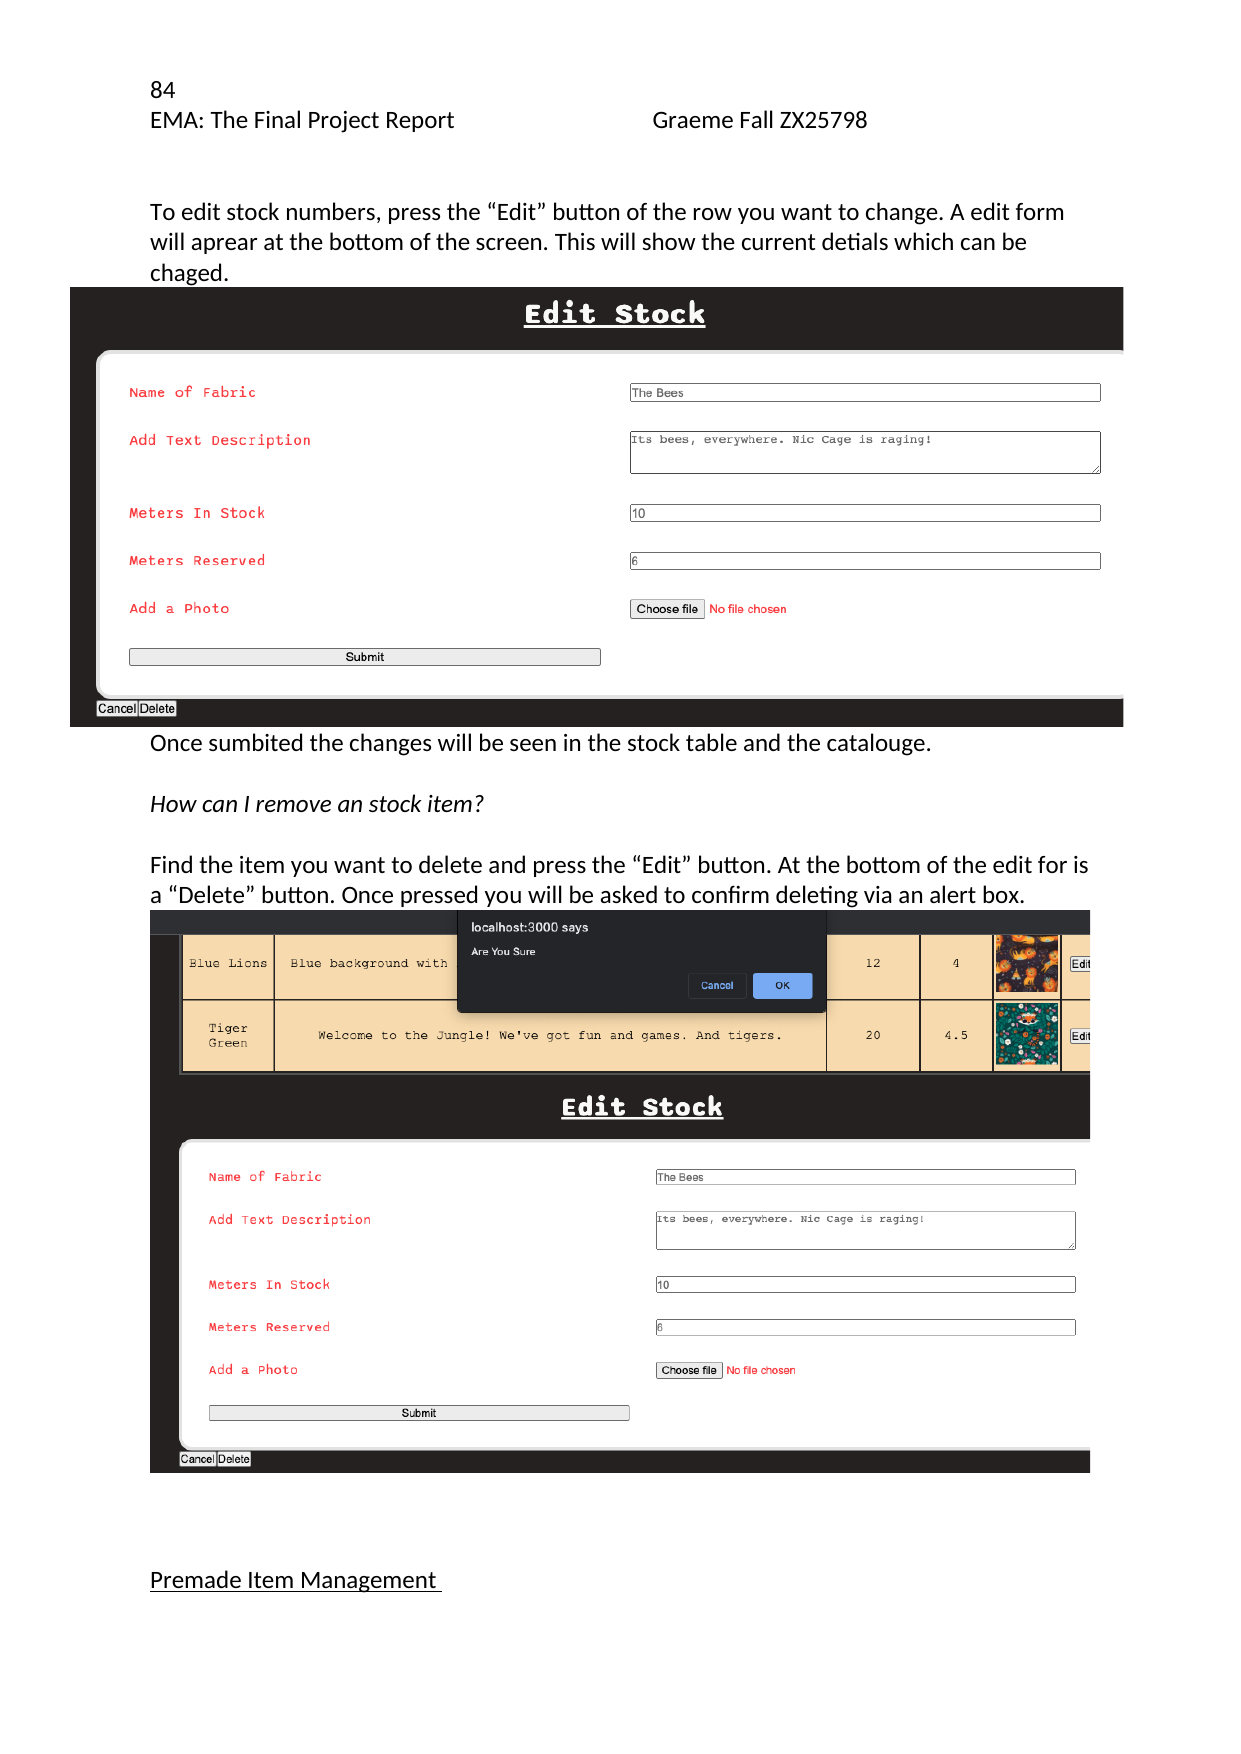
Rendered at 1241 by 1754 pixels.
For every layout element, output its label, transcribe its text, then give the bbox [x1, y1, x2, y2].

text To edit stock numbers, press the “Edit” button of the row you want to change. A edit form will aprear at the bottom of the screen. This will show the current detials which can be chaged. [150, 196, 1090, 287]
picture [150, 910, 1091, 1473]
text Once sumbited the changes will be seen in the stock table and the catalouge. [150, 727, 1090, 757]
text Find the item you want to delete and press the “Edit” button. At the bottom of the edit for is a “Delete” button. Once pressed you will be asked to confirm deleting via an alert box. [150, 849, 1090, 910]
text How can I remove an stock item? [150, 788, 1090, 818]
picture [70, 287, 1124, 727]
text Premade Item Management [150, 1564, 1090, 1595]
